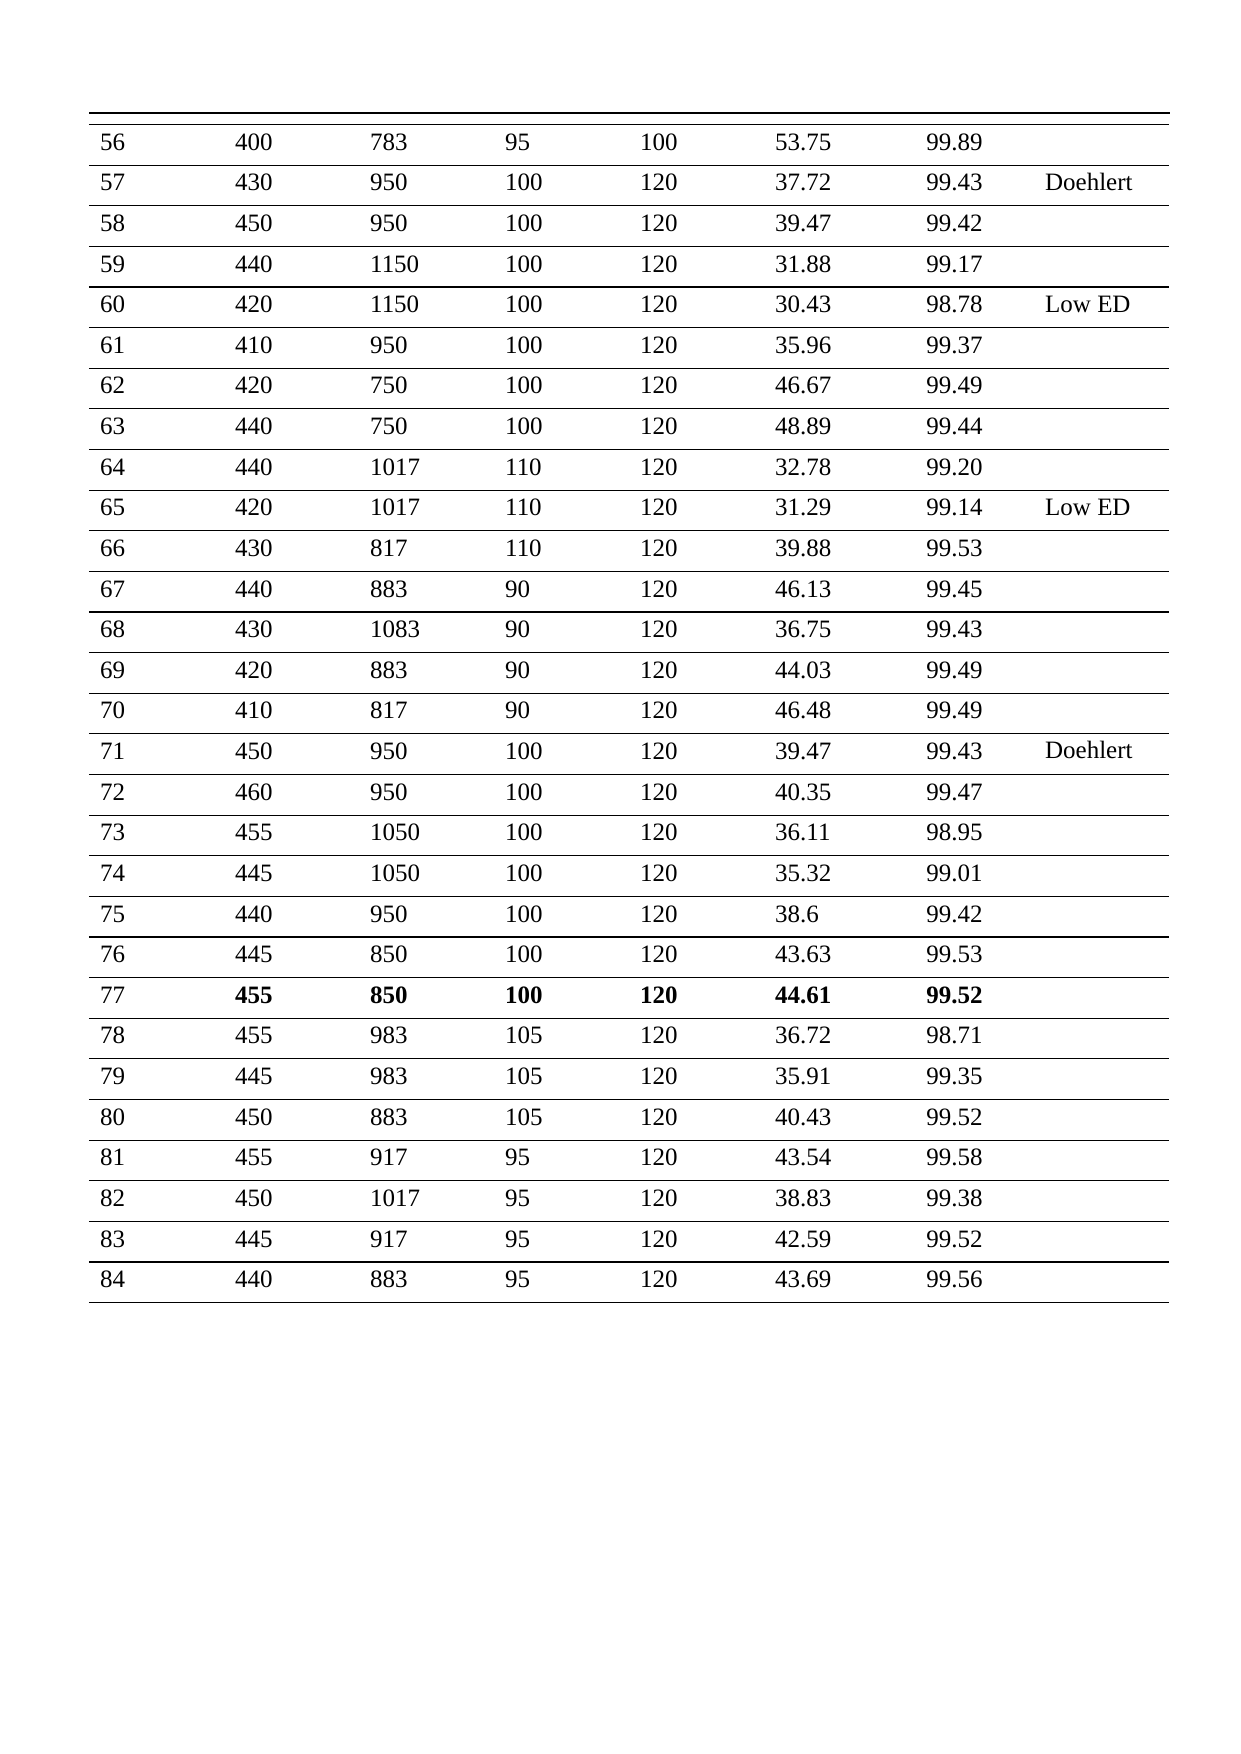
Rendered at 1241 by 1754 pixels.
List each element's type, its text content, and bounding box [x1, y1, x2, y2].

table_cell Low ED [1034, 288, 1169, 327]
table_cell 110 [494, 531, 629, 571]
table_cell 120 [629, 409, 764, 449]
table_cell 100 [494, 206, 629, 246]
table_cell 99.14 [915, 491, 1034, 530]
table_cell [1034, 694, 1169, 733]
table_cell 440 [224, 450, 359, 489]
table_cell 120 [629, 1019, 764, 1058]
table_cell 99.49 [915, 694, 1034, 733]
table_cell 445 [224, 938, 359, 977]
table_cell 46.13 [764, 572, 915, 611]
table_cell 100 [494, 978, 629, 1018]
table_cell Doehlert [1034, 166, 1169, 205]
table_cell 440 [224, 1263, 359, 1302]
table_cell 99.56 [915, 1263, 1034, 1302]
table_cell 440 [224, 897, 359, 936]
table_cell [1034, 328, 1169, 368]
table_cell 817 [359, 531, 494, 571]
table_cell 83 [89, 1222, 224, 1261]
table_cell 950 [359, 734, 494, 774]
table_cell 95 [494, 1141, 629, 1180]
table_cell 40.35 [764, 775, 915, 814]
table_cell 57 [89, 166, 224, 205]
table_cell [1034, 409, 1169, 449]
table_cell 80 [89, 1100, 224, 1139]
table_cell 64 [89, 450, 224, 489]
table_cell 120 [629, 856, 764, 896]
table_cell [1034, 450, 1169, 489]
table_cell 440 [224, 409, 359, 449]
table_cell 120 [629, 613, 764, 652]
table_cell 120 [629, 653, 764, 693]
table_cell 120 [629, 288, 764, 327]
table_cell 56 [89, 125, 224, 164]
table_cell 410 [224, 328, 359, 368]
table_cell 100 [629, 125, 764, 164]
table_cell 120 [629, 247, 764, 286]
table_cell 99.17 [915, 247, 1034, 286]
table_cell 445 [224, 856, 359, 896]
table_cell [1034, 1141, 1169, 1180]
table_cell [1034, 1181, 1169, 1221]
table_cell 950 [359, 166, 494, 205]
table_cell 850 [359, 978, 494, 1018]
table_cell 950 [359, 206, 494, 246]
table_cell 120 [629, 1181, 764, 1221]
table_cell [1034, 816, 1169, 855]
table_cell 110 [494, 491, 629, 530]
table_cell 69 [89, 653, 224, 693]
table_cell 42.59 [764, 1222, 915, 1261]
table_cell 120 [629, 816, 764, 855]
table_cell 100 [494, 938, 629, 977]
table_cell 59 [89, 247, 224, 286]
table_cell 99.53 [915, 938, 1034, 977]
table_cell [1034, 531, 1169, 571]
table_cell 120 [629, 328, 764, 368]
table_cell 120 [629, 166, 764, 205]
table_cell 917 [359, 1222, 494, 1261]
table_cell 31.88 [764, 247, 915, 286]
table_cell 99.43 [915, 734, 1034, 774]
table_cell 82 [89, 1181, 224, 1221]
table_cell 95 [494, 1263, 629, 1302]
table_cell 95 [494, 1181, 629, 1221]
table_cell 44.03 [764, 653, 915, 693]
table_cell 120 [629, 206, 764, 246]
table_cell [1034, 653, 1169, 693]
table_cell 74 [89, 856, 224, 896]
table_cell 120 [629, 694, 764, 733]
table_cell 1083 [359, 613, 494, 652]
table_cell 43.63 [764, 938, 915, 977]
table_cell Doehlert [1034, 734, 1169, 774]
table_cell 400 [224, 125, 359, 164]
table_cell 983 [359, 1059, 494, 1099]
table_cell 105 [494, 1019, 629, 1058]
table_cell 84 [89, 1263, 224, 1302]
table_cell 99.20 [915, 450, 1034, 489]
table_cell 120 [629, 531, 764, 571]
table_cell 420 [224, 491, 359, 530]
table_cell 99.49 [915, 369, 1034, 408]
table_cell 67 [89, 572, 224, 611]
table_cell 100 [494, 288, 629, 327]
table_cell 100 [494, 369, 629, 408]
table_cell 455 [224, 816, 359, 855]
table_cell 68 [89, 613, 224, 652]
table_cell 983 [359, 1019, 494, 1058]
table_cell 99.53 [915, 531, 1034, 571]
table_cell 105 [494, 1100, 629, 1139]
table_cell 120 [629, 734, 764, 774]
table_cell 98.71 [915, 1019, 1034, 1058]
table_cell [1034, 1059, 1169, 1099]
table_cell 37.72 [764, 166, 915, 205]
table_cell 100 [494, 816, 629, 855]
table_cell 455 [224, 978, 359, 1018]
table_cell 100 [494, 328, 629, 368]
table_cell 430 [224, 531, 359, 571]
table_cell 99.42 [915, 897, 1034, 936]
table_cell 1017 [359, 450, 494, 489]
table_cell 450 [224, 1181, 359, 1221]
table_cell 99.49 [915, 653, 1034, 693]
table_cell 99.47 [915, 775, 1034, 814]
table_cell 39.47 [764, 734, 915, 774]
table_cell 53.75 [764, 125, 915, 164]
table_cell 43.54 [764, 1141, 915, 1180]
table_cell 81 [89, 1141, 224, 1180]
table_cell [1034, 206, 1169, 246]
table_cell 110 [494, 450, 629, 489]
table_cell 36.75 [764, 613, 915, 652]
table_cell 48.89 [764, 409, 915, 449]
table_cell 72 [89, 775, 224, 814]
table_cell 98.78 [915, 288, 1034, 327]
table_cell 36.11 [764, 816, 915, 855]
table_cell 100 [494, 247, 629, 286]
table_cell 120 [629, 1222, 764, 1261]
table_cell [1034, 613, 1169, 652]
table_cell 99.58 [915, 1141, 1034, 1180]
table_cell 99.44 [915, 409, 1034, 449]
table_cell 65 [89, 491, 224, 530]
table_cell 120 [629, 1141, 764, 1180]
table_cell 950 [359, 897, 494, 936]
table_cell 817 [359, 694, 494, 733]
table_cell 1050 [359, 816, 494, 855]
table_cell 99.52 [915, 1100, 1034, 1139]
table_cell 120 [629, 1263, 764, 1302]
table_cell 120 [629, 938, 764, 977]
table_cell [1034, 572, 1169, 611]
table_cell 445 [224, 1059, 359, 1099]
table_cell 90 [494, 613, 629, 652]
table_cell 98.95 [915, 816, 1034, 855]
table_cell 450 [224, 734, 359, 774]
table_cell [1034, 1019, 1169, 1058]
table_cell 420 [224, 369, 359, 408]
table_cell 450 [224, 206, 359, 246]
table_cell 46.67 [764, 369, 915, 408]
table_cell 99.37 [915, 328, 1034, 368]
table_cell 120 [629, 369, 764, 408]
table_cell 450 [224, 1100, 359, 1139]
table_cell 66 [89, 531, 224, 571]
table_cell [1034, 938, 1169, 977]
table_cell 76 [89, 938, 224, 977]
table_cell 43.69 [764, 1263, 915, 1302]
table_cell 1017 [359, 1181, 494, 1221]
table_cell 90 [494, 572, 629, 611]
table_cell 38.83 [764, 1181, 915, 1221]
table_cell 35.96 [764, 328, 915, 368]
table_cell 105 [494, 1059, 629, 1099]
table_cell 883 [359, 653, 494, 693]
table_cell 39.47 [764, 206, 915, 246]
table_cell 100 [494, 166, 629, 205]
table_cell 35.91 [764, 1059, 915, 1099]
table_cell Low ED [1034, 491, 1169, 530]
table_cell [1034, 1263, 1169, 1302]
table_cell 420 [224, 288, 359, 327]
table_cell 31.29 [764, 491, 915, 530]
table_cell 36.72 [764, 1019, 915, 1058]
table_cell 99.89 [915, 125, 1034, 164]
table_cell 1017 [359, 491, 494, 530]
table_cell [1034, 978, 1169, 1018]
table_cell 35.32 [764, 856, 915, 896]
table_cell 430 [224, 166, 359, 205]
table_cell 120 [629, 450, 764, 489]
table_cell 120 [629, 572, 764, 611]
table_cell 455 [224, 1141, 359, 1180]
table_cell 38.6 [764, 897, 915, 936]
table_cell 40.43 [764, 1100, 915, 1139]
table_cell 90 [494, 694, 629, 733]
table_cell 440 [224, 247, 359, 286]
table_cell 71 [89, 734, 224, 774]
table_cell 58 [89, 206, 224, 246]
table_cell 99.45 [915, 572, 1034, 611]
table_cell 445 [224, 1222, 359, 1261]
table_cell 62 [89, 369, 224, 408]
table_cell 1150 [359, 247, 494, 286]
table_cell 39.88 [764, 531, 915, 571]
table_cell 120 [629, 775, 764, 814]
table_cell 455 [224, 1019, 359, 1058]
table_cell 460 [224, 775, 359, 814]
table_cell 63 [89, 409, 224, 449]
table_cell 100 [494, 856, 629, 896]
table_cell 60 [89, 288, 224, 327]
table_cell 120 [629, 897, 764, 936]
table_cell 90 [494, 653, 629, 693]
table_cell 120 [629, 1059, 764, 1099]
table_cell 44.61 [764, 978, 915, 1018]
table_cell 883 [359, 1100, 494, 1139]
table_cell 750 [359, 409, 494, 449]
table_cell 883 [359, 572, 494, 611]
table_cell 95 [494, 1222, 629, 1261]
table_cell 950 [359, 775, 494, 814]
table_cell 30.43 [764, 288, 915, 327]
table_cell [1034, 775, 1169, 814]
table_cell 46.48 [764, 694, 915, 733]
table_cell 99.42 [915, 206, 1034, 246]
table_cell 1150 [359, 288, 494, 327]
table_cell [1034, 856, 1169, 896]
table_cell [1034, 125, 1169, 164]
table_cell 750 [359, 369, 494, 408]
table_cell 850 [359, 938, 494, 977]
table_cell 75 [89, 897, 224, 936]
table_cell 99.43 [915, 166, 1034, 205]
table_cell 440 [224, 572, 359, 611]
table_cell 99.35 [915, 1059, 1034, 1099]
table_cell 32.78 [764, 450, 915, 489]
table_cell 61 [89, 328, 224, 368]
table_cell [1034, 247, 1169, 286]
table_cell 73 [89, 816, 224, 855]
table_cell 950 [359, 328, 494, 368]
table_cell [1034, 897, 1169, 936]
table_cell 917 [359, 1141, 494, 1180]
table_cell 99.52 [915, 1222, 1034, 1261]
table_cell 95 [494, 125, 629, 164]
table_cell 120 [629, 978, 764, 1018]
table_cell 99.43 [915, 613, 1034, 652]
table_cell 430 [224, 613, 359, 652]
table_cell 120 [629, 1100, 764, 1139]
table_cell 78 [89, 1019, 224, 1058]
table_cell 100 [494, 775, 629, 814]
table_cell 1050 [359, 856, 494, 896]
table_cell [1034, 1100, 1169, 1139]
table_cell [1034, 369, 1169, 408]
table_cell 100 [494, 734, 629, 774]
table_cell 120 [629, 491, 764, 530]
table_cell 79 [89, 1059, 224, 1099]
table_cell 99.38 [915, 1181, 1034, 1221]
table_cell 410 [224, 694, 359, 733]
table_cell 100 [494, 409, 629, 449]
table_cell 99.01 [915, 856, 1034, 896]
table_cell 99.52 [915, 978, 1034, 1018]
table_cell 783 [359, 125, 494, 164]
table_cell [1034, 1222, 1169, 1261]
table_cell 70 [89, 694, 224, 733]
table_cell 883 [359, 1263, 494, 1302]
table_cell 77 [89, 978, 224, 1018]
table_cell 100 [494, 897, 629, 936]
table_cell 420 [224, 653, 359, 693]
